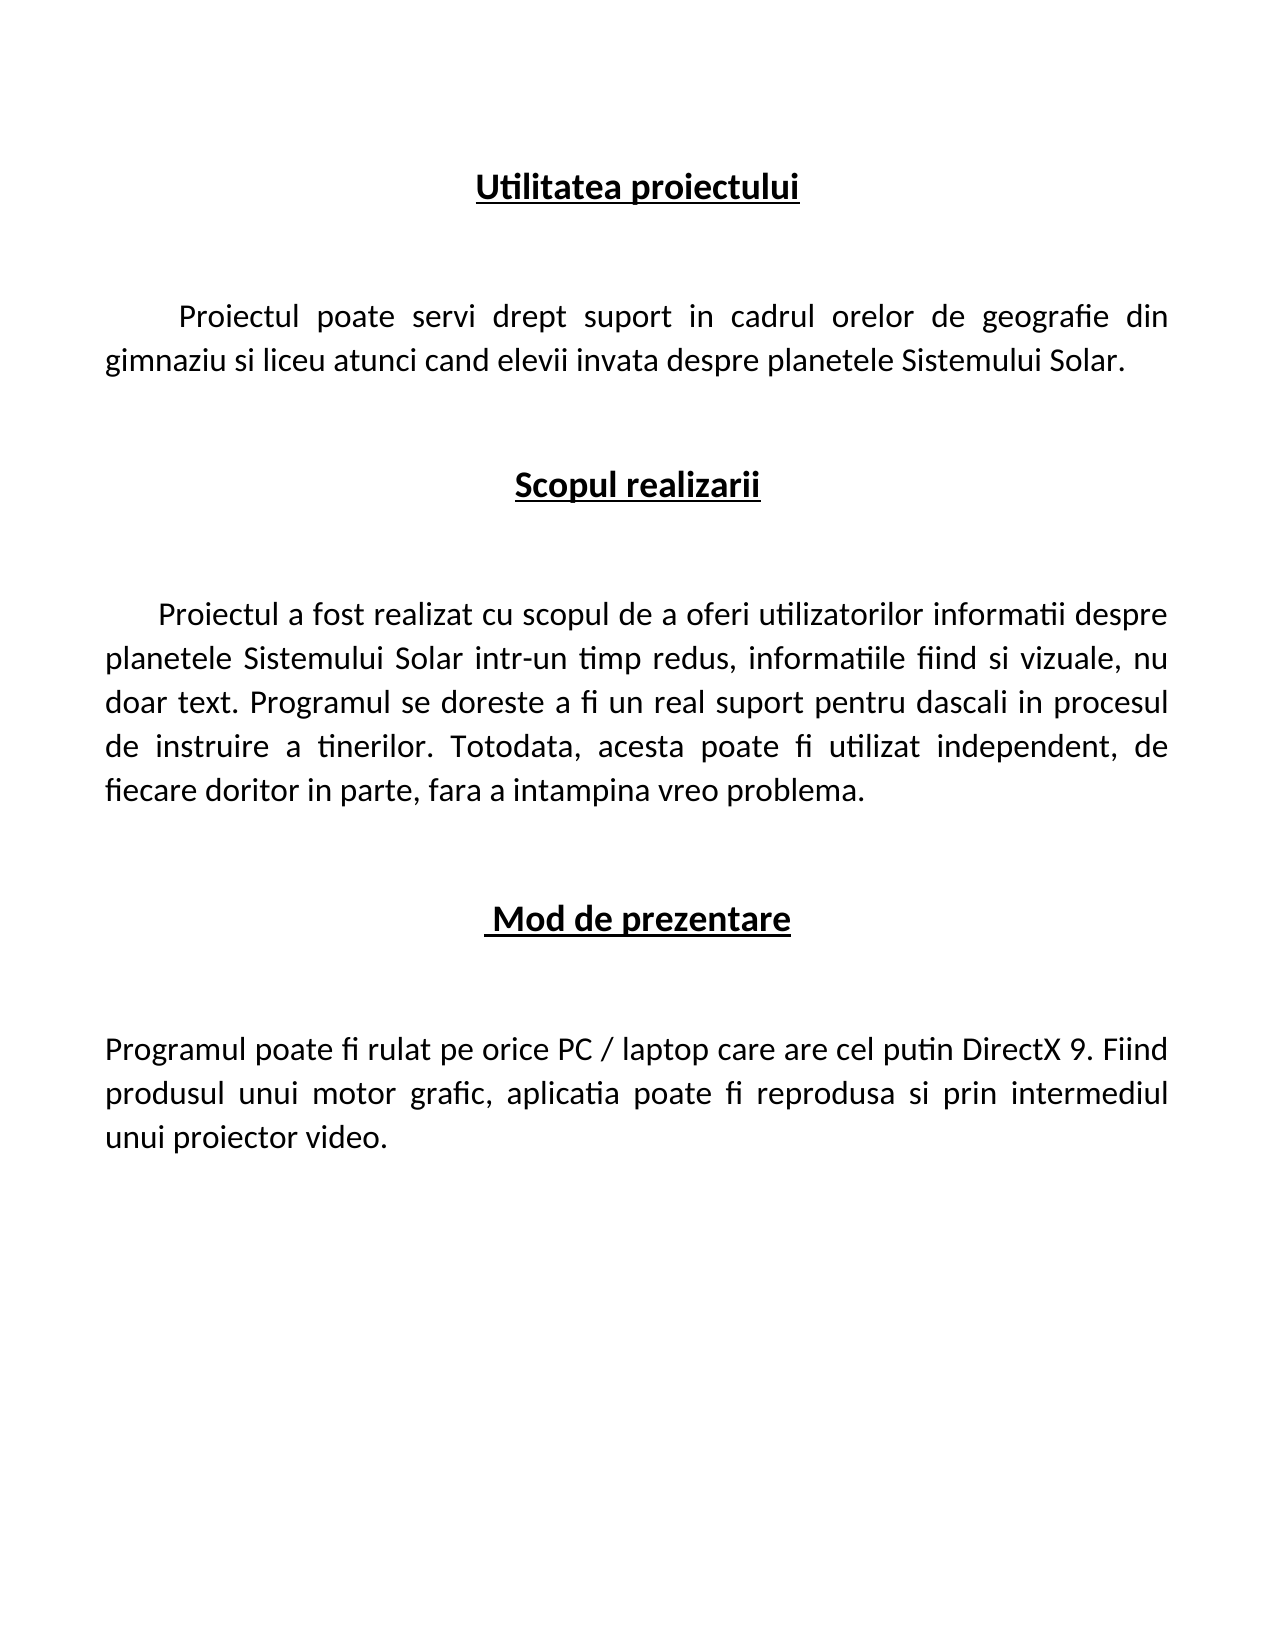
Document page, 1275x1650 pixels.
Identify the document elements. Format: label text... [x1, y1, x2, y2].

text Proiectul a fost realizat cu scopul de a oferi utilizatorilor informatii despre planetele Sistemului Solar intr-un timp redus, informatiile fiind si vizuale, nu doar text. Programul se doreste a fi un real suport pentru dascali in procesul de instruire a tinerilor. Totodata, acesta poate fi utilizat independent, de fiecare doritor in parte, fara a intampina vreo problema. [105, 593, 1170, 809]
text Scopul realizarii [105, 461, 1170, 506]
text Proiectul poate servi drept suport in cadrul orelor de geografie din gimnaziu si liceu atunci cand elevii invata despre planetele Sistemului Solar. [105, 295, 1170, 380]
text Programul poate fi rulat pe orice PC / laptop care are cel putin DirectX 9. Fiind produsul unui motor grafic, aplicatia poate fi reprodusa si prin intermediul unui proiector video. [105, 1028, 1170, 1156]
text Utilitatea proiectului [105, 163, 1170, 209]
text Mod de prezentare [105, 895, 1170, 941]
